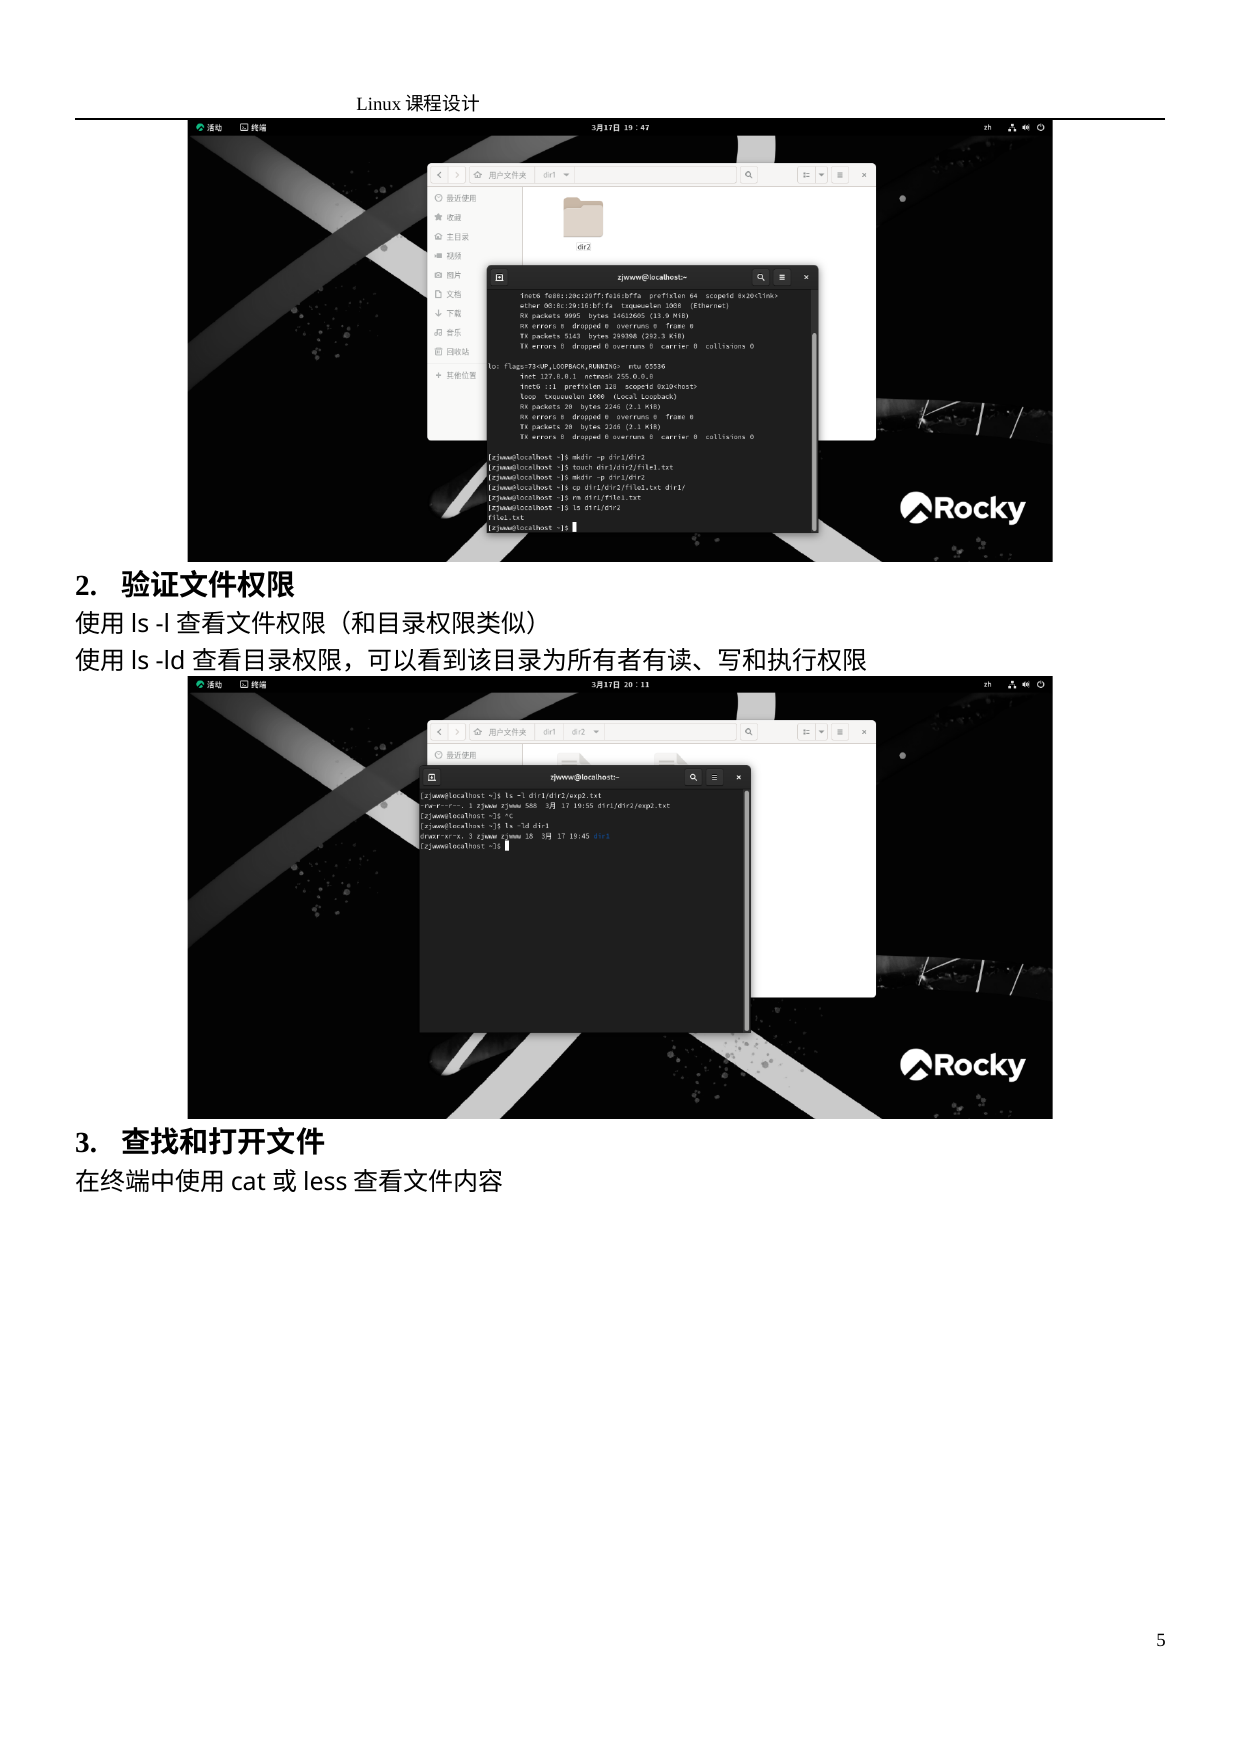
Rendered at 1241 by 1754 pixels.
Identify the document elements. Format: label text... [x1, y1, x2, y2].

list 查找和打开文件 [75, 1119, 1165, 1161]
text 使用 ls -ld 查看目录权限，可以看到该目录为所有者有读、写和执行权限 [75, 640, 1165, 676]
picture [187, 120, 1053, 562]
text 使用 ls -l 查看文件权限（和目录权限类似） [75, 604, 1165, 640]
list 验证文件权限 [75, 562, 1165, 604]
text 在终端中使用 cat 或 less 查看文件内容 [75, 1161, 1165, 1197]
picture [187, 676, 1053, 1119]
